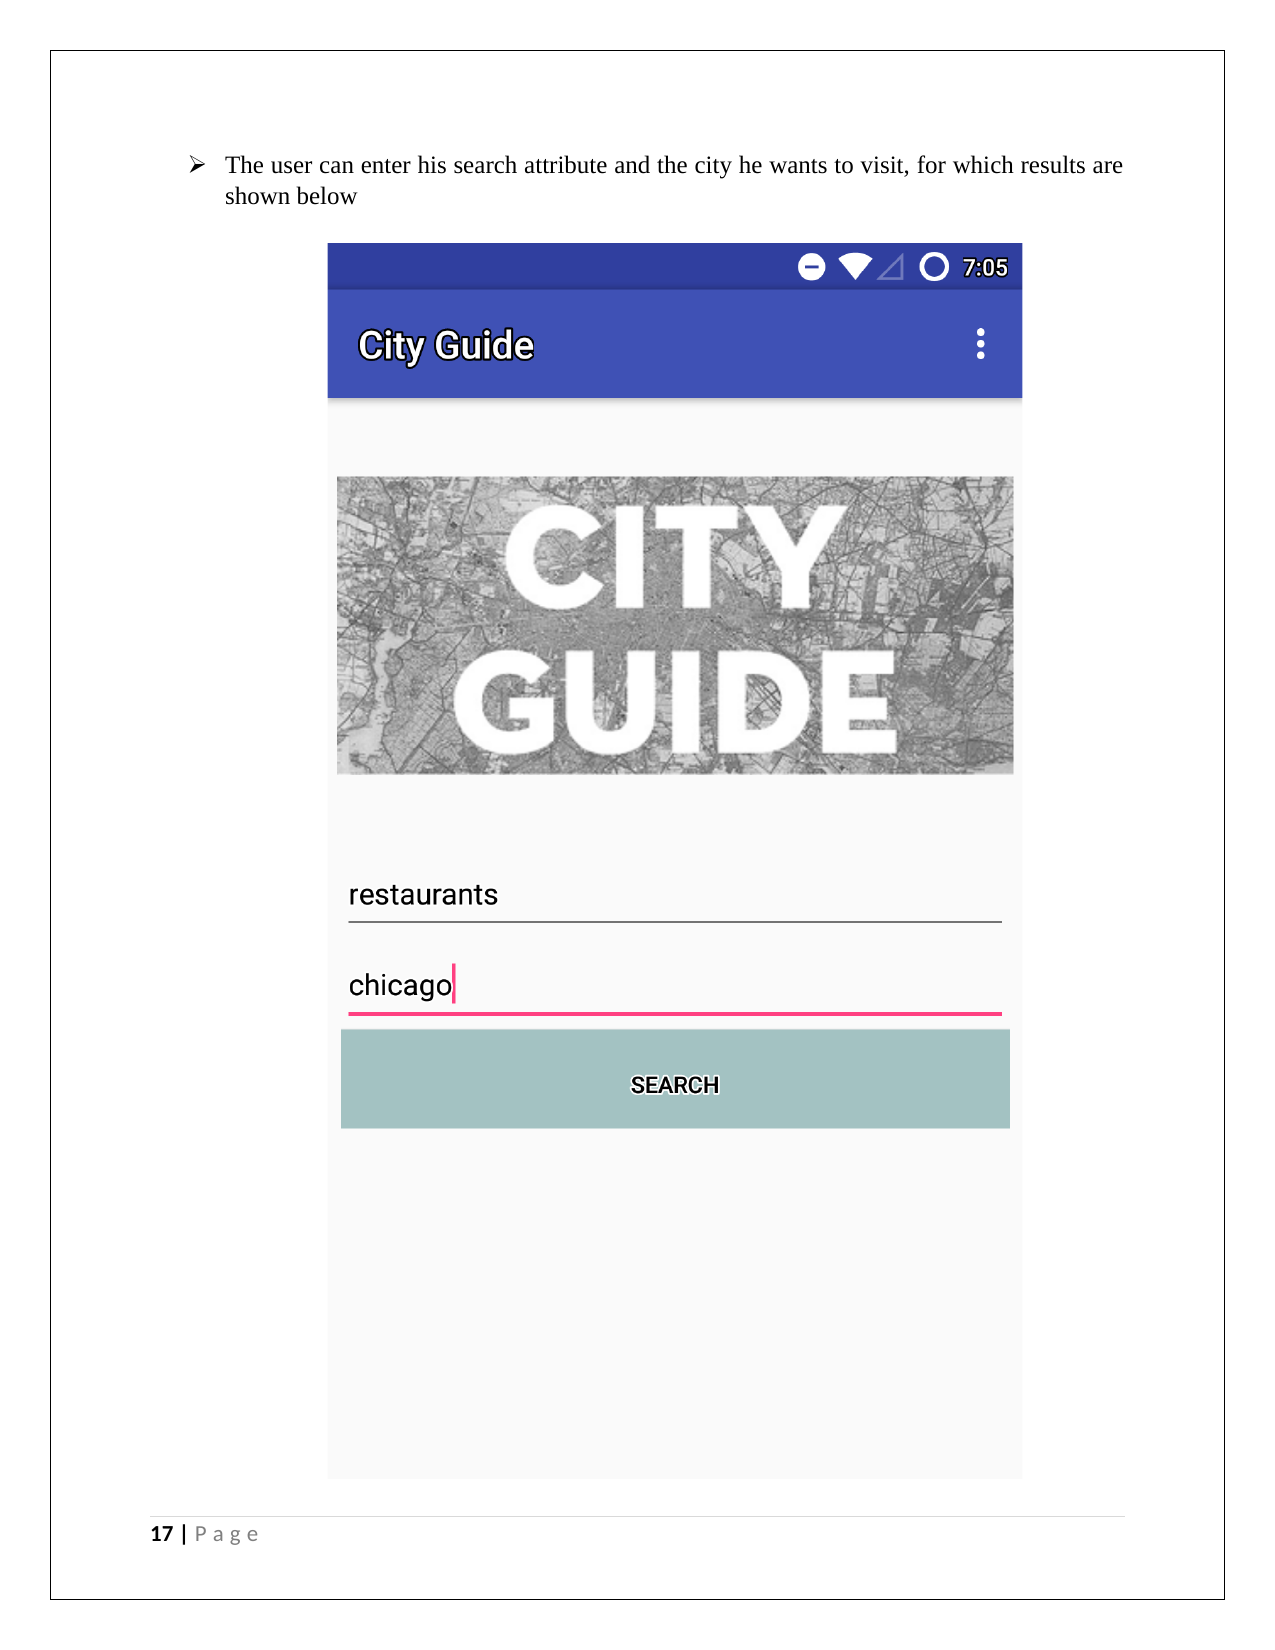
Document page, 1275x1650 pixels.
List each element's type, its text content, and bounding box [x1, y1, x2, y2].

list The user can enter his search attribute and the city he wants to visit, for which results are shown below [187, 150, 1125, 210]
picture [327, 243, 1023, 1479]
